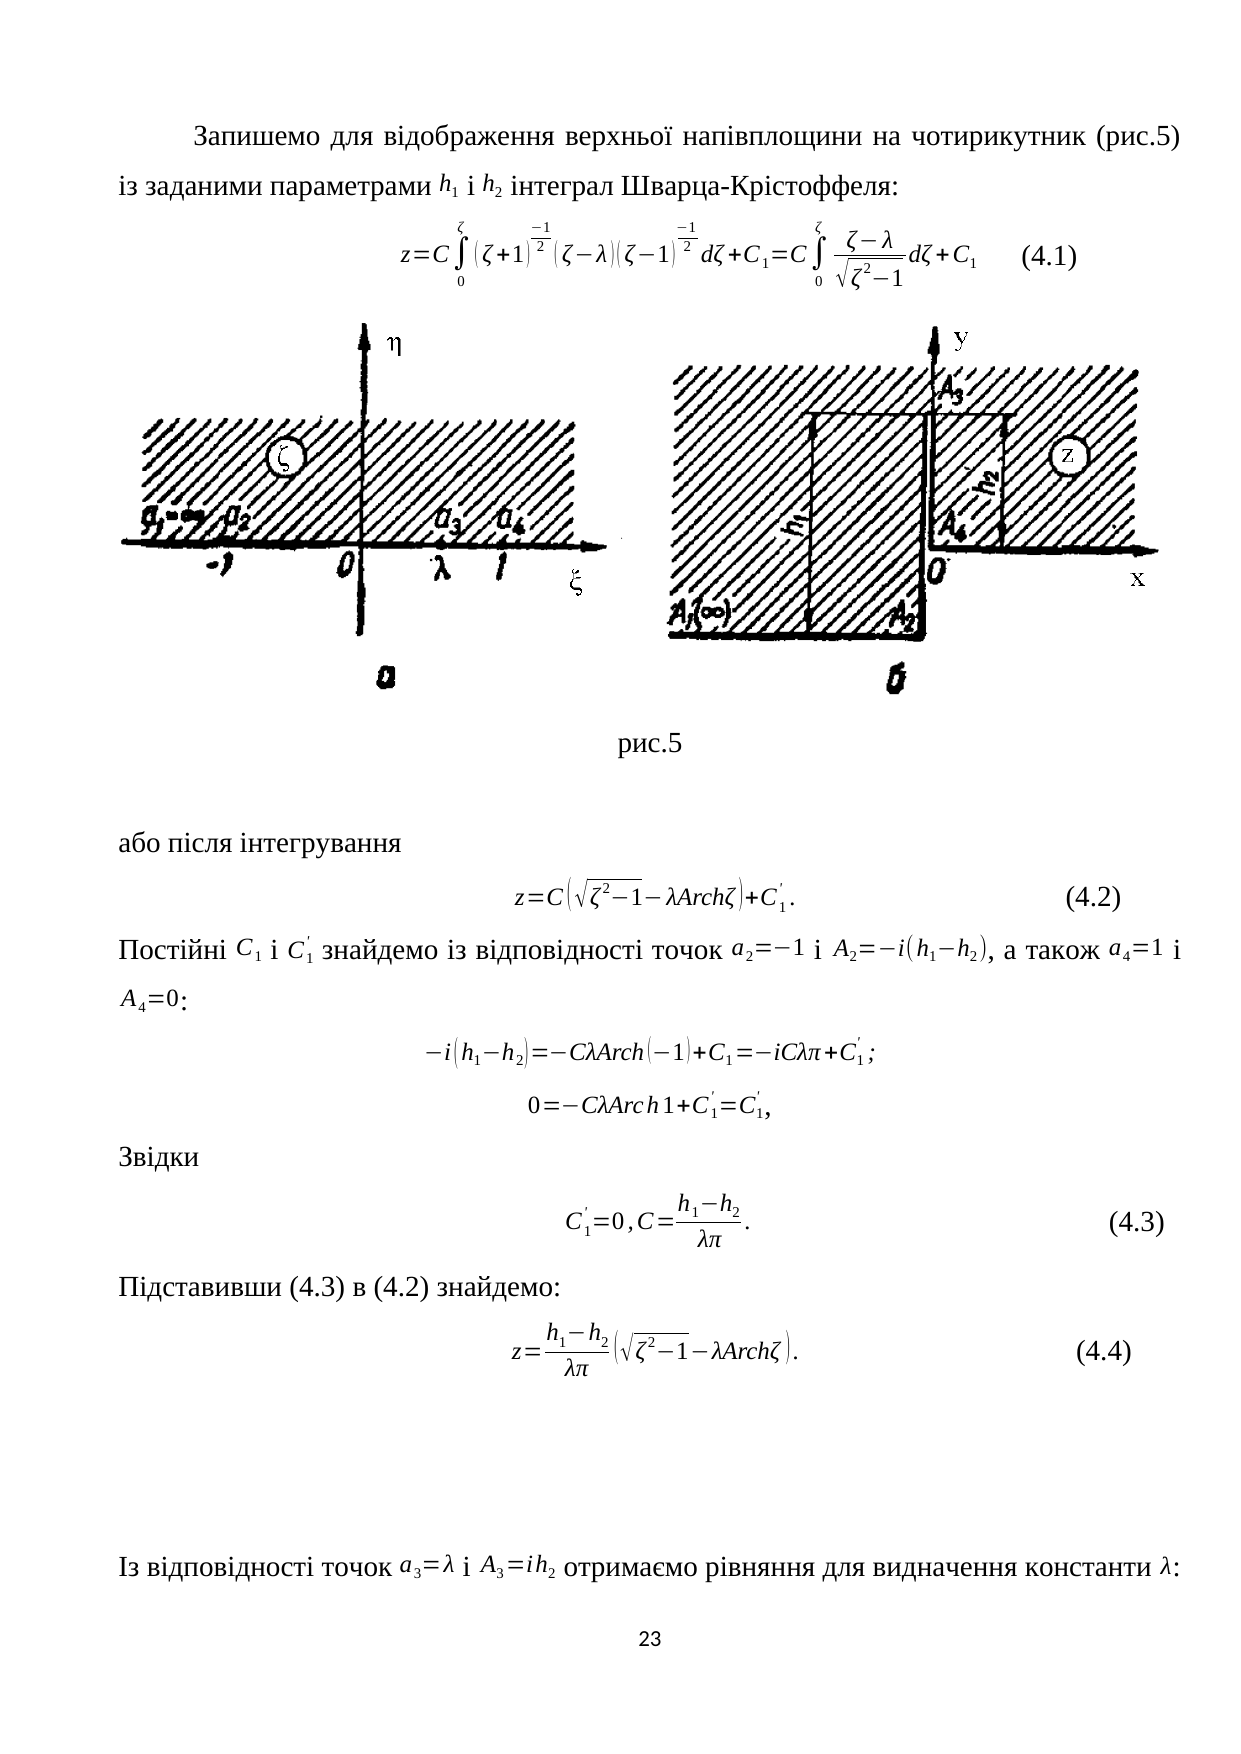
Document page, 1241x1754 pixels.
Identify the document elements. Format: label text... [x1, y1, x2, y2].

text (4.1) [118, 219, 1181, 291]
text Звідки [118, 1139, 1181, 1172]
text Підставивши (4.3) в (4.2) знайдемо: [118, 1269, 1181, 1302]
text (4.3) [118, 1189, 1181, 1252]
text або після інтегрування [118, 826, 1181, 859]
text (4.2) [118, 876, 1181, 915]
text (4.4) [118, 1319, 1181, 1382]
picture [118, 307, 1182, 709]
text Із відповідності точок і отримаємо рівняння для видначення константи : [118, 1549, 1181, 1583]
text рис.5 [118, 725, 1181, 758]
text Постійні і знайдемо із відповідності точок і , а також і : [118, 932, 1181, 1017]
text Запишемо для відображення верхньої напівплощини на чотирикутник (рис.5) із заданими параметрами і інтеграл Шварца-Крістоффеля: [118, 118, 1181, 202]
text , [118, 1087, 1181, 1122]
